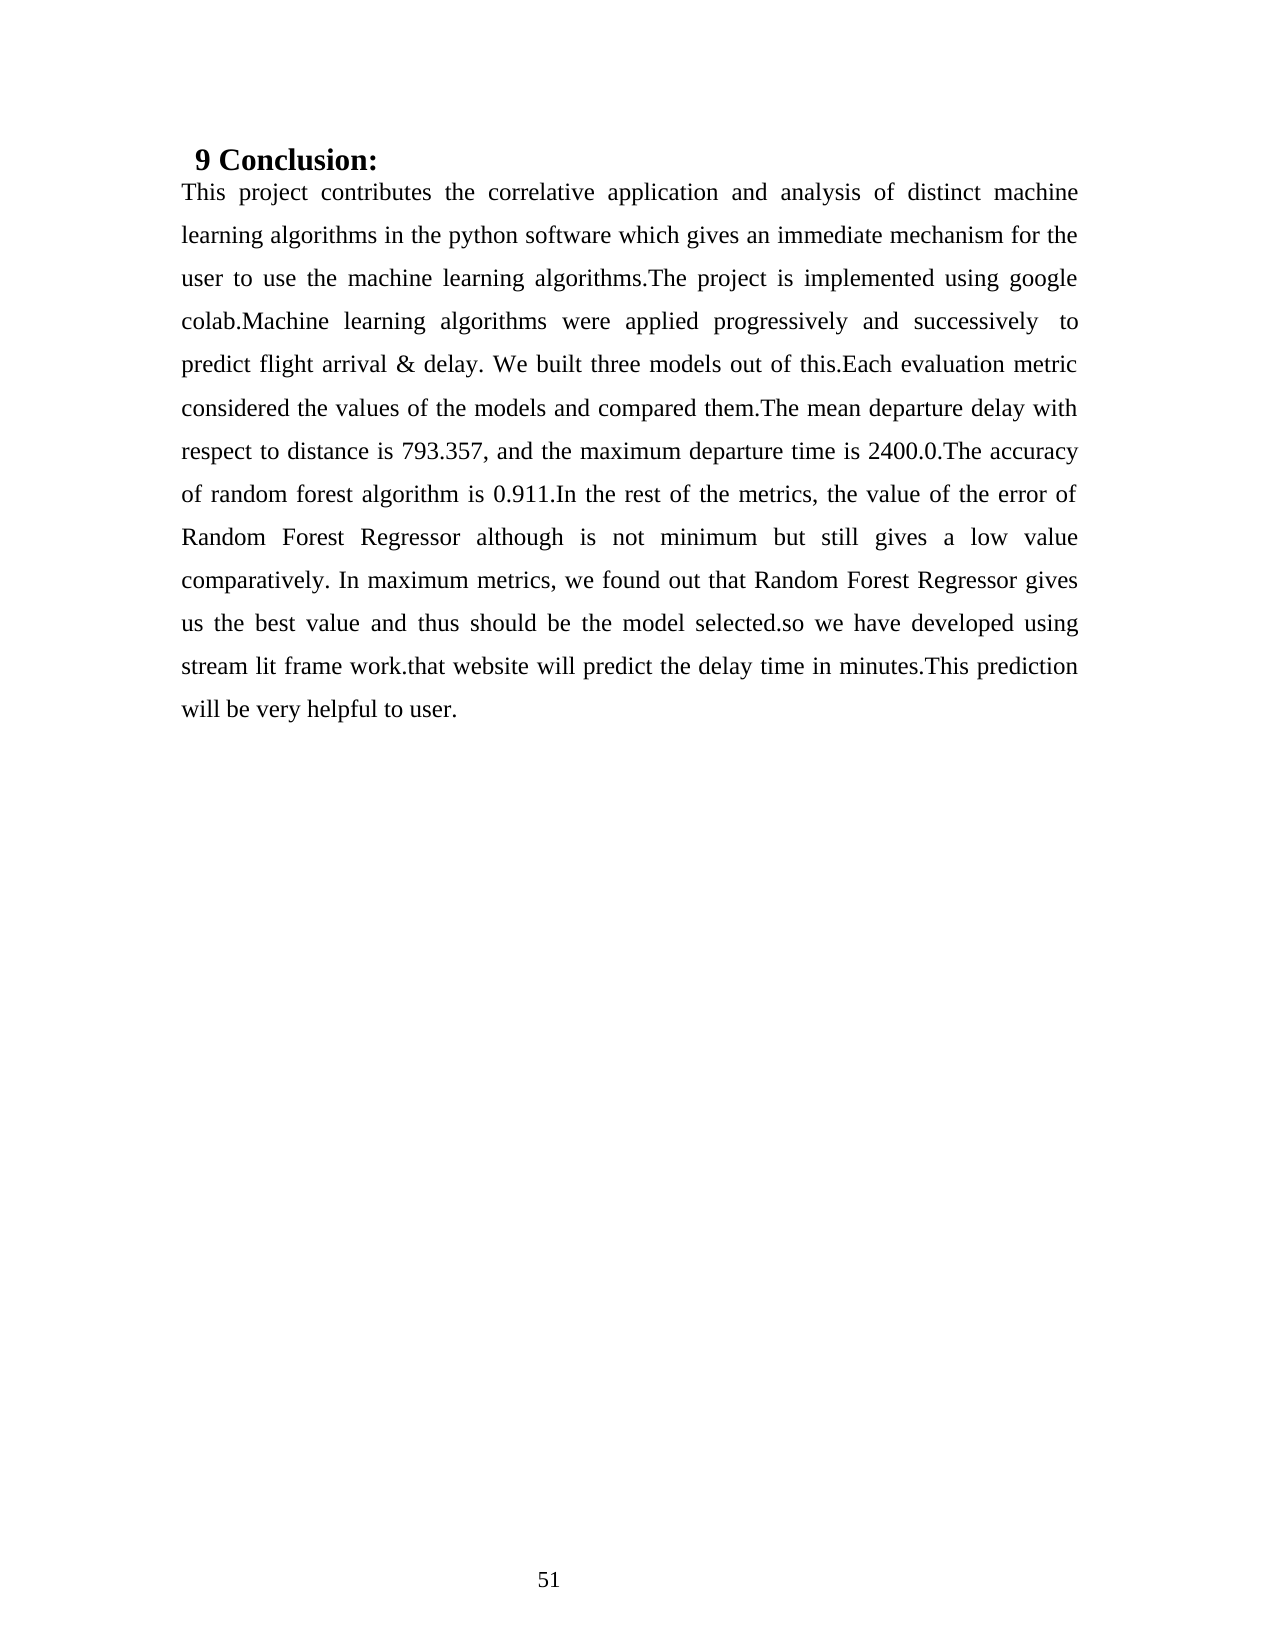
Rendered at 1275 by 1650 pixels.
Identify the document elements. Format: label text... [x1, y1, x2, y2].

text This project contributes the correlative application and analysis of distinct machine learning algorithms in the python software which gives an immediate mechanism for the user to use the machine learning algorithms.The project is implemented using google colab.Machine learning algorithms were applied progressively and successively to predict flight arrival & delay. We built three models out of this.Each evaluation metric considered the values of the models and compared them.The mean departure delay with respect to distance is 793.357, and the maximum departure time is 2400.0.The accuracy of random forest algorithm is 0.911.In the rest of the metrics, the value of the error of Random Forest Regressor although is not minimum but still gives a low value comparatively. In maximum metrics, we found out that Random Forest Regressor gives us the best value and thus should be the model selected.so we have developed using stream lit frame work.that website will predict the delay time in minutes.This prediction will be very helpful to user. [181, 177, 1079, 723]
subtitle 9 Conclusion: [195, 141, 1231, 177]
